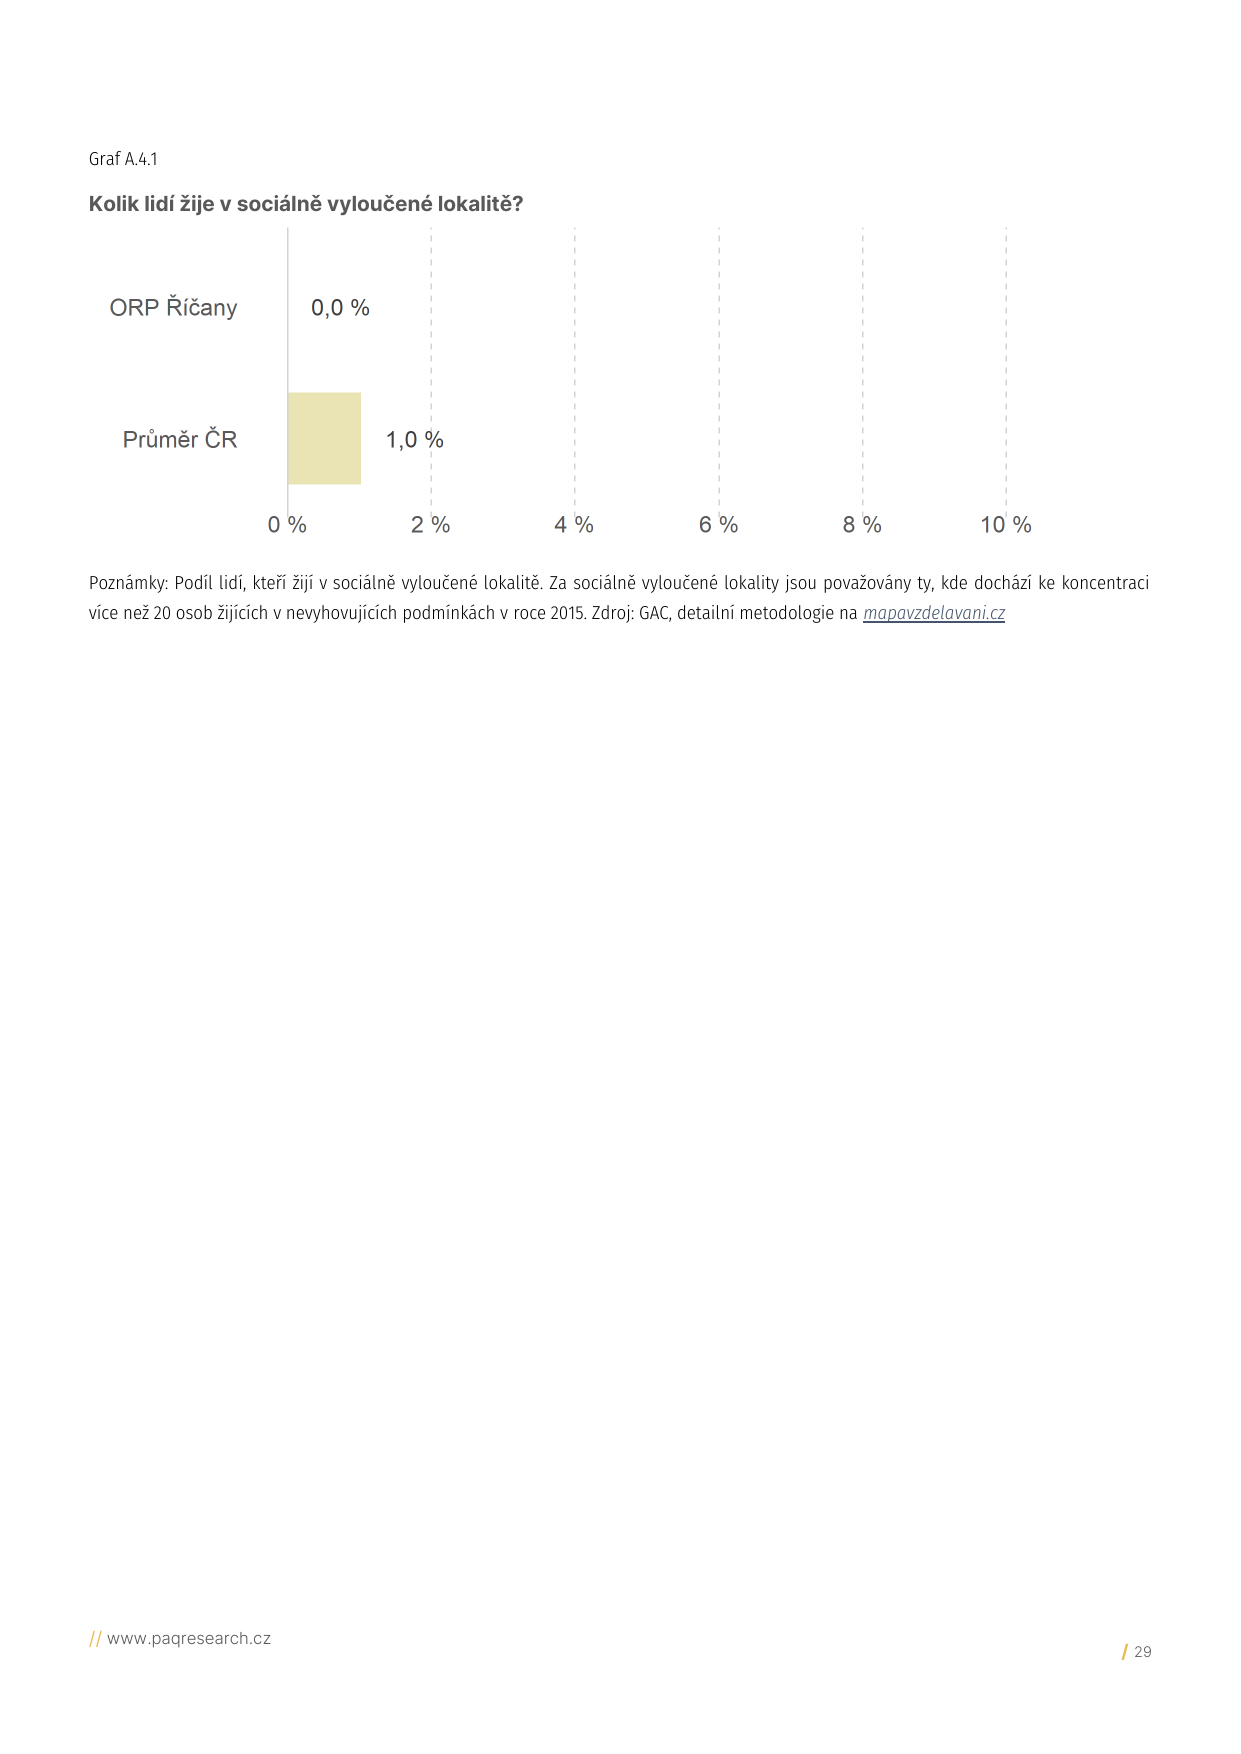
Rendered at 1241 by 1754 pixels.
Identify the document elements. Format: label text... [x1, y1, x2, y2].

text Poznámky: Podíl lidí, kteří žijí v sociálně vyloučené lokalitě. Za sociálně vyloučené lokality jsou považovány ty, kde dochází ke koncentraci více než 20 osob žijících v nevyhovujících podmínkách v roce 2015. Zdroj: GAC, detailní metodologie na mapavzdelavani.cz [89, 564, 1152, 625]
picture [88, 216, 1139, 548]
text Graf A.4.1 [89, 148, 1152, 170]
text Kolik lidí žije v sociálně vyloučené lokalitě? [89, 186, 1152, 216]
